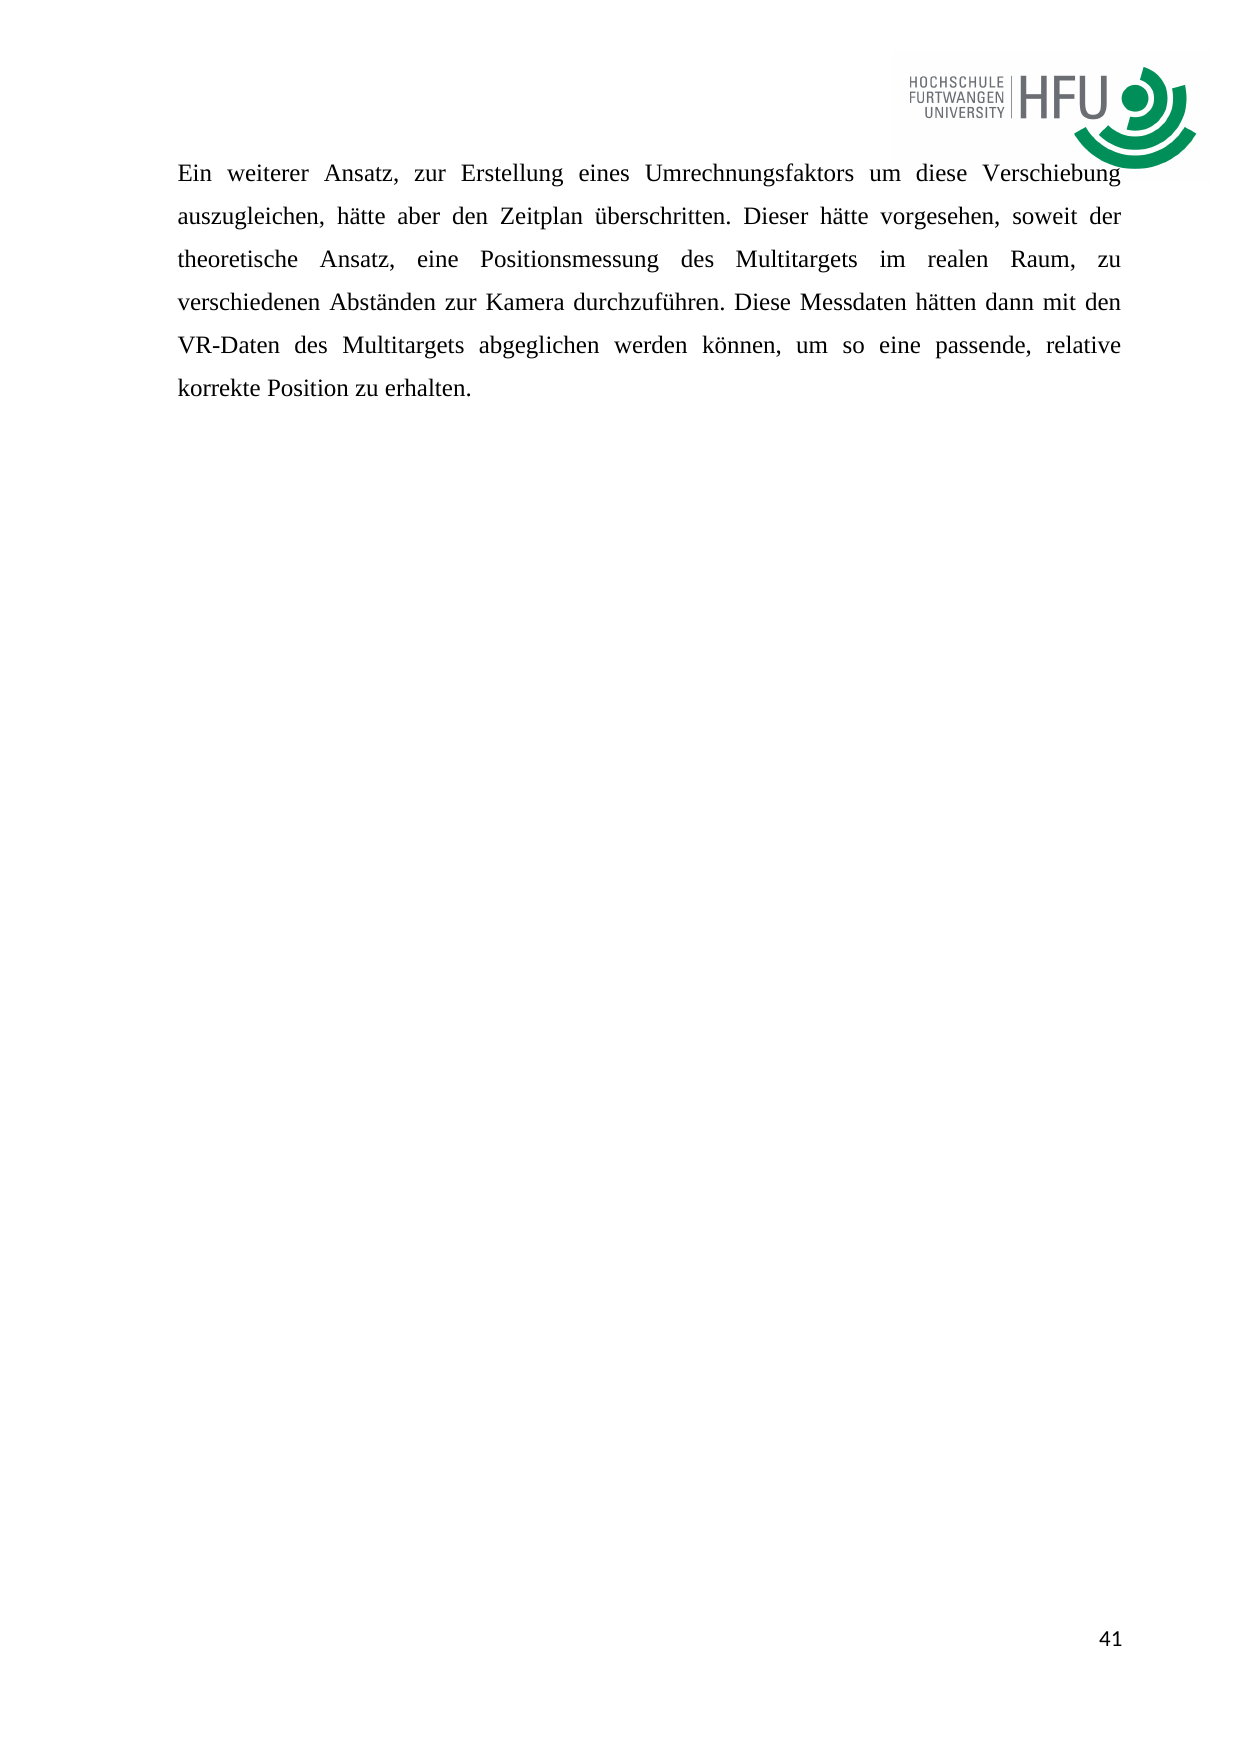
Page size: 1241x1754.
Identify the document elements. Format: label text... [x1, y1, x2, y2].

text Ein weiterer Ansatz, zur Erstellung eines Umrechnungsfaktors um diese Verschiebung auszugleichen, hätte aber den Zeitplan überschritten. Dieser hätte vorgesehen, soweit der theoretische Ansatz, eine Positionsmessung des Multitargets im realen Raum, zu verschiedenen Abständen zur Kamera durchzuführen. Diese Messdaten hätten dann mit den VR-Daten des Multitargets abgeglichen werden können, um so eine passende, relative korrekte Position zu erhalten. [177, 158, 1122, 402]
picture [891, 52, 1212, 182]
